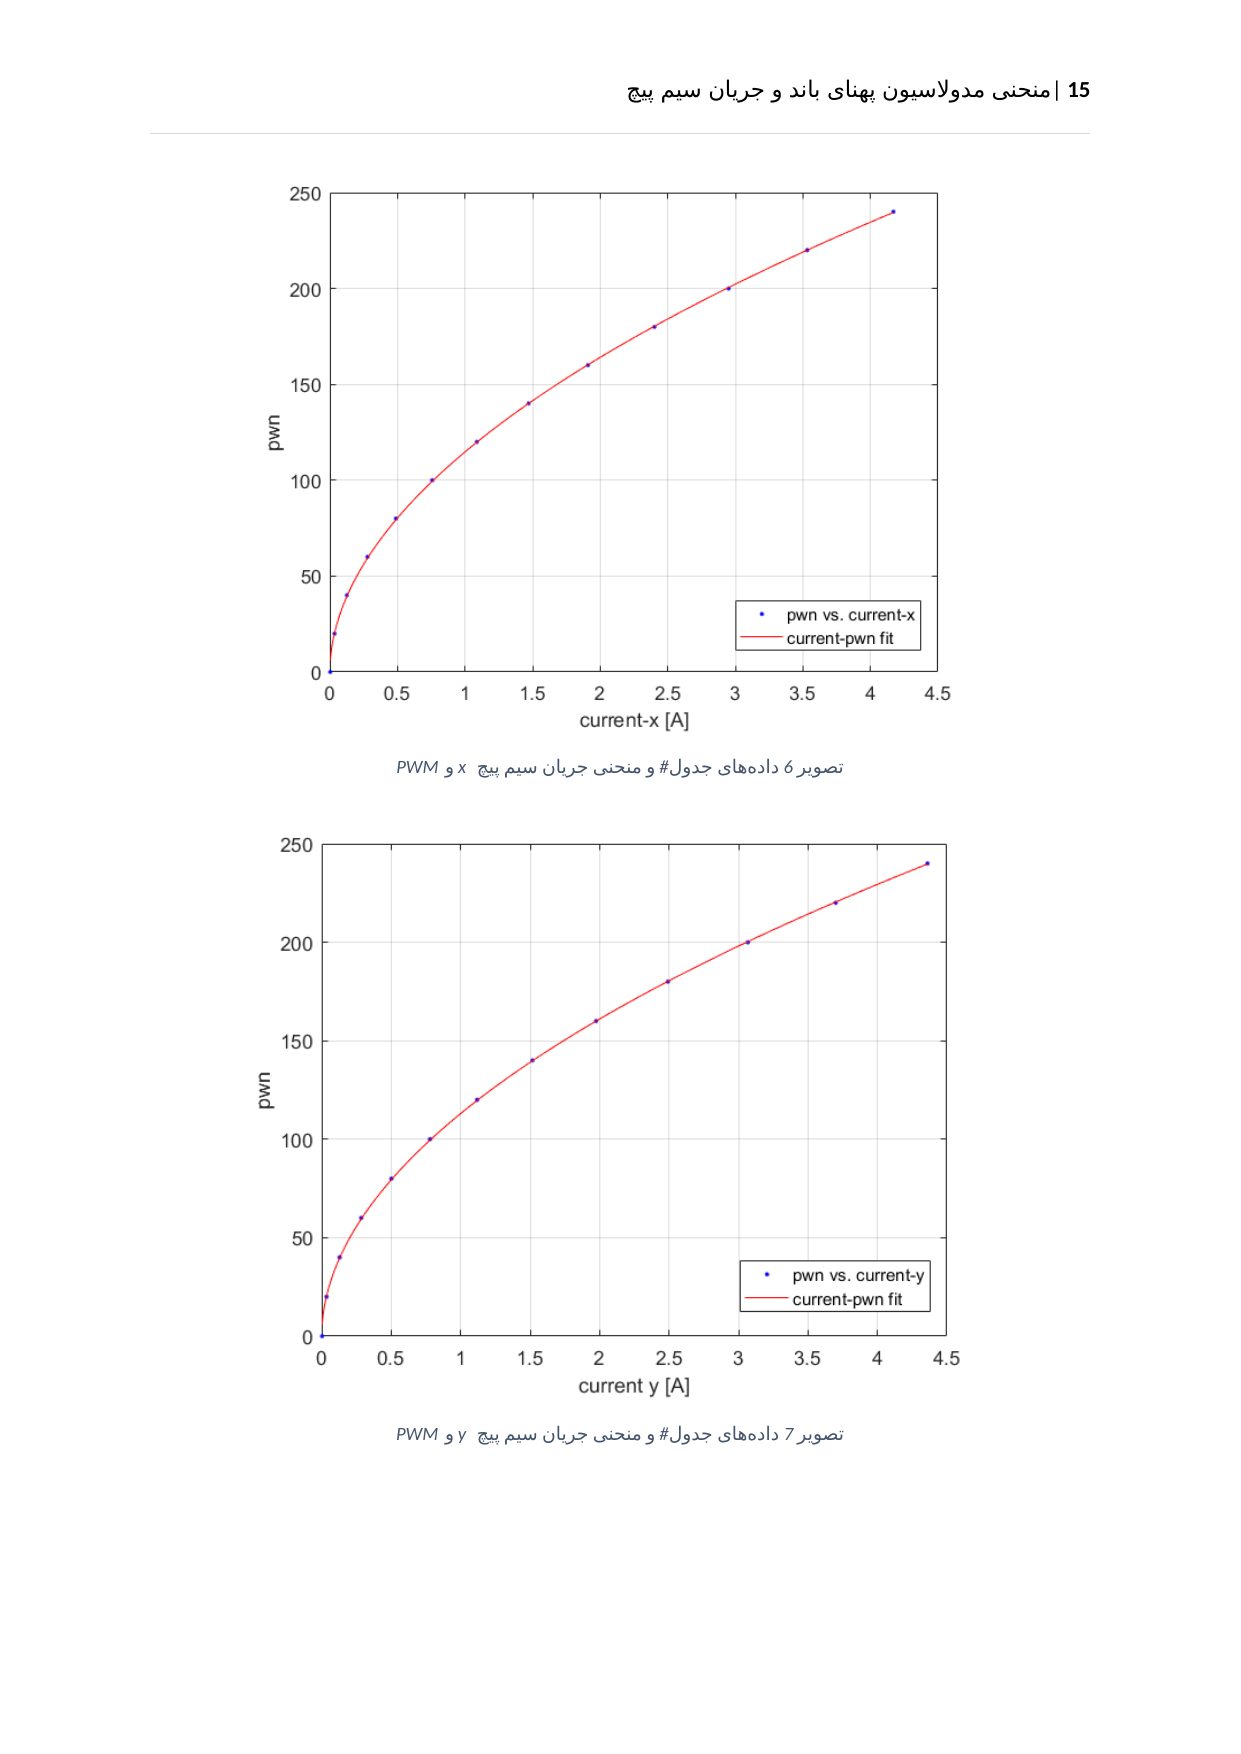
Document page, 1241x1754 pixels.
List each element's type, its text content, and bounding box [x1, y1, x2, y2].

picture [217, 799, 1023, 1403]
picture [228, 150, 1012, 737]
